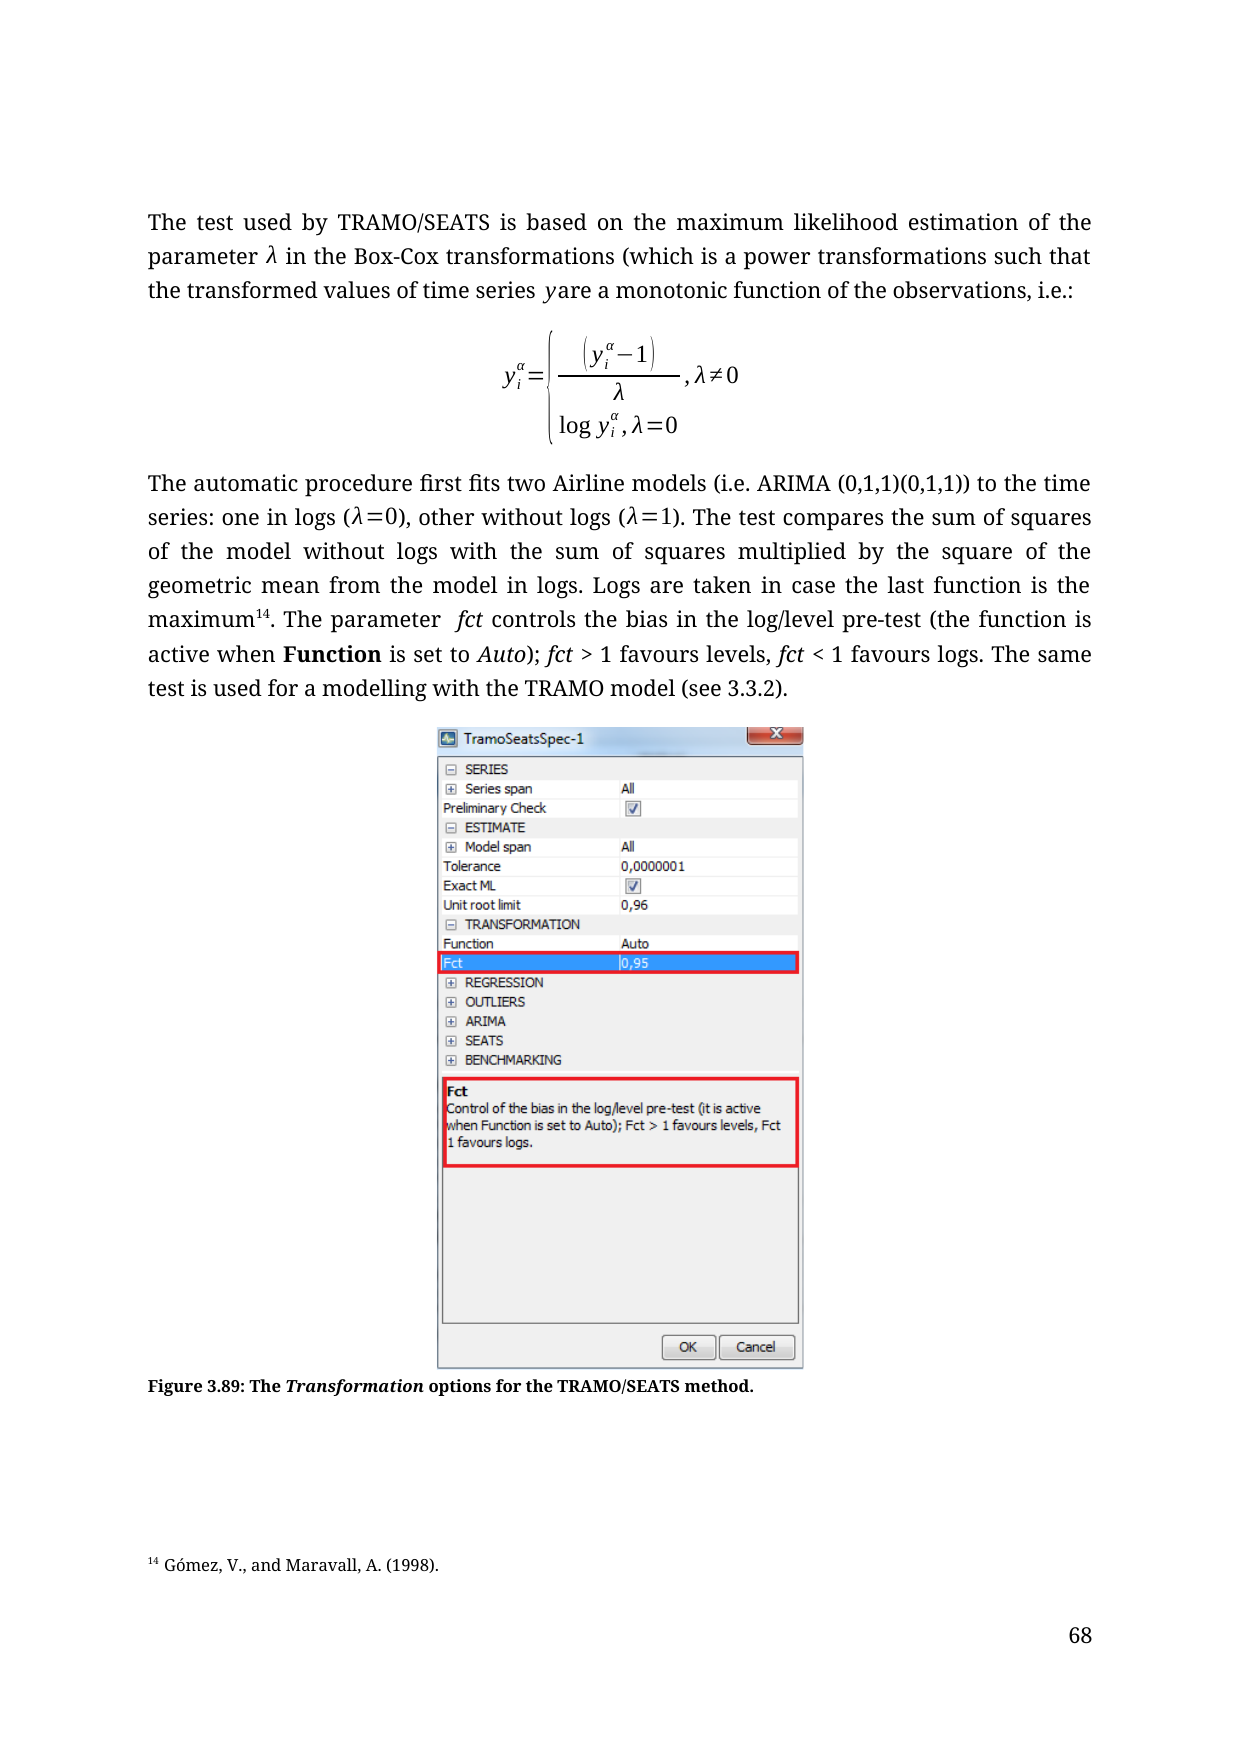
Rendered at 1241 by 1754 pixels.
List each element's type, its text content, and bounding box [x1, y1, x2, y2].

text The test used by TRAMO/SEATS is based on the maximum likelihood estimation of the parameter in the Box-Cox transformations (which is a power transformations such that the transformed values of time series are a monotonic function of the observations, i.e.: [148, 207, 1092, 305]
picture [436, 727, 804, 1370]
text The automatic procedure first fits two Airline models (i.e. ARIMA (0,1,1)(0,1,1)) to the time series: one in logs (), other without logs (). The test compares the sum of squares of the model without logs with the sum of squares multiplied by the square of the geometric mean from the model in logs. Logs are taken in case the last function is the maximum. The parameter fct controls the bias in the log/level pre-test (the function is active when Function is set to Auto); fct > 1 favours levels, fct < 1 favours logs. The same test is used for a modelling with the TRAMO model (see 3.3.2). [148, 468, 1092, 702]
